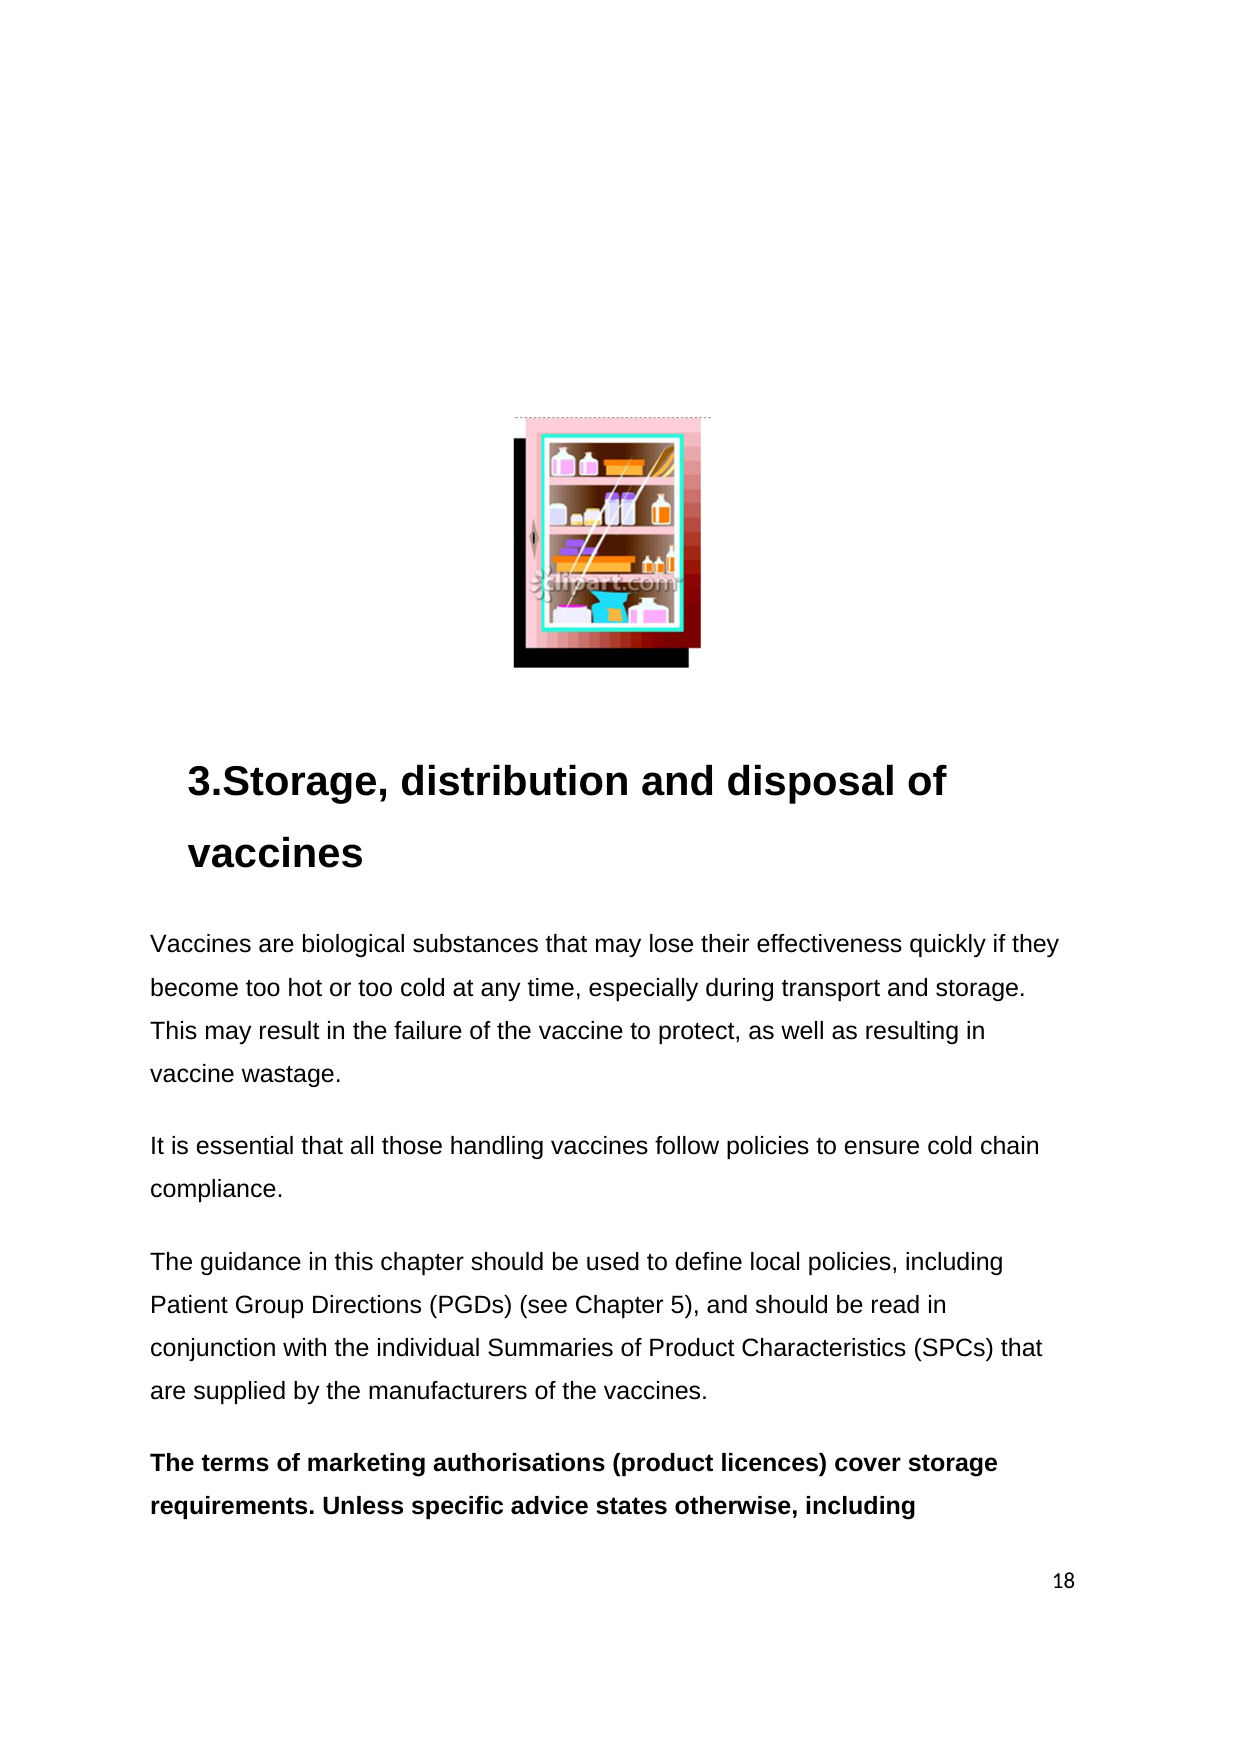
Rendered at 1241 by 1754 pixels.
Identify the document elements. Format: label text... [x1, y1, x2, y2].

text It is essential that all those handling vaccines follow policies to ensure cold chain compliance. [150, 1131, 1075, 1203]
picture [513, 408, 712, 670]
text The guidance in this chapter should be used to define local policies, including Patient Group Directions (PGDs) (see Chapter 5), and should be read in conjunction with the individual Summaries of Product Characteristics (SPCs) that are supplied by the manufacturers of the vaccines. [150, 1246, 1075, 1404]
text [150, 1448, 1075, 1520]
text 3.Storage, distribution and disposal of vaccines [187, 756, 1075, 876]
text Vaccines are biological substances that may lose their effectiveness quickly if they become too hot or too cold at any time, especially during transport and storage. This may result in the failure of the vaccine to protect, as well as resulting in vaccine wastage. [150, 929, 1075, 1087]
